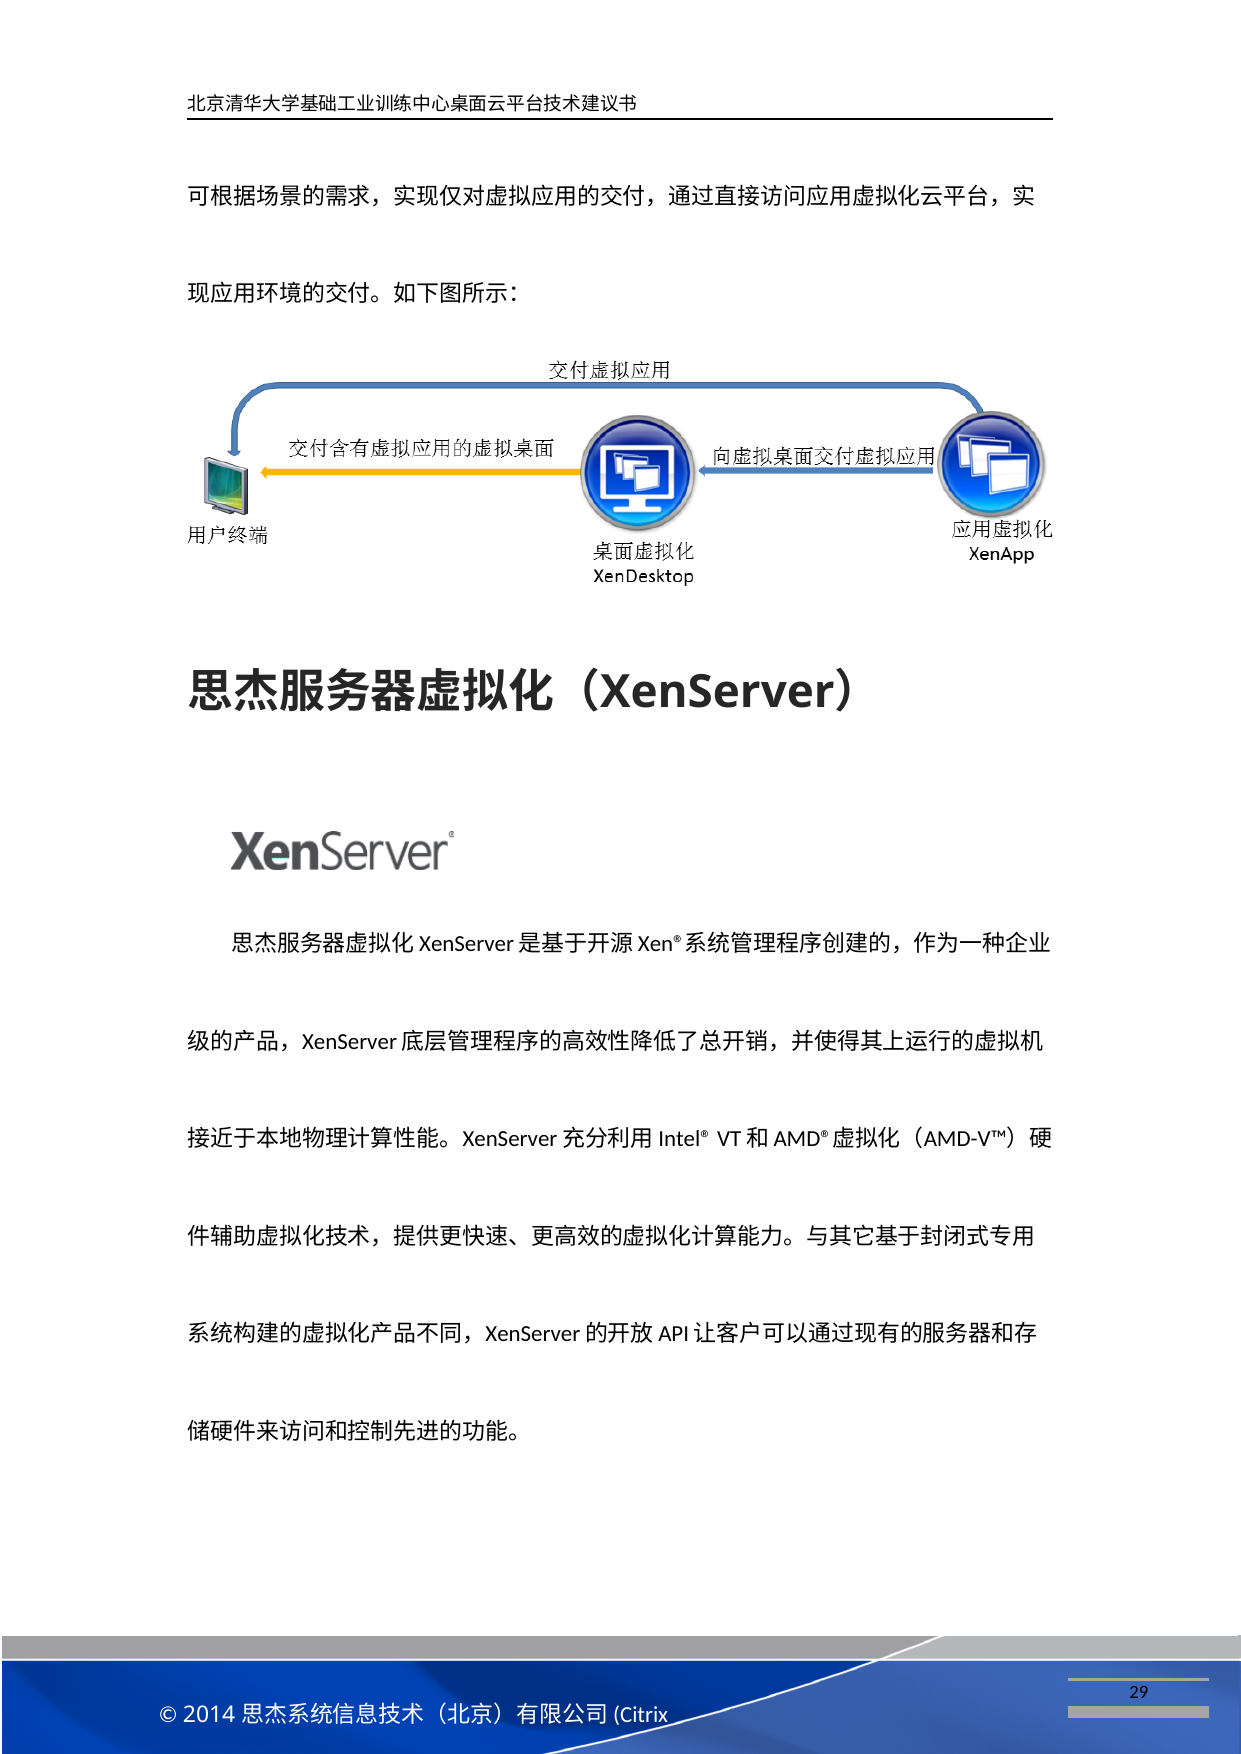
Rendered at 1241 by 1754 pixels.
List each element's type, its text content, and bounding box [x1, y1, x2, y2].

picture [187, 353, 1053, 588]
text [187, 162, 1053, 324]
text 思杰服务器虚拟化XenServer是基于开源Xen®系统管理程序创建的，作为一种企业级的产品，XenServer底层管理程序的高效性降低了总开销，并使得其上运行的虚拟机接近于本地物理计算性能。XenServer充分利用Intel® VT和AMD®虚拟化（AMD-V™）硬件辅助虚拟化技术，提供更快速、更高效的虚拟化计算能力。与其它基于封闭式专用系统构建的虚拟化产品不同，XenServer的开放API让客户可以通过现有的服务器和存储硬件来访问和控制先进的功能。 [187, 909, 1053, 1462]
picture [231, 831, 455, 870]
subtitle 思杰服务器虚拟化（XenServer） [187, 638, 1053, 736]
picture [3, 1635, 1241, 1754]
